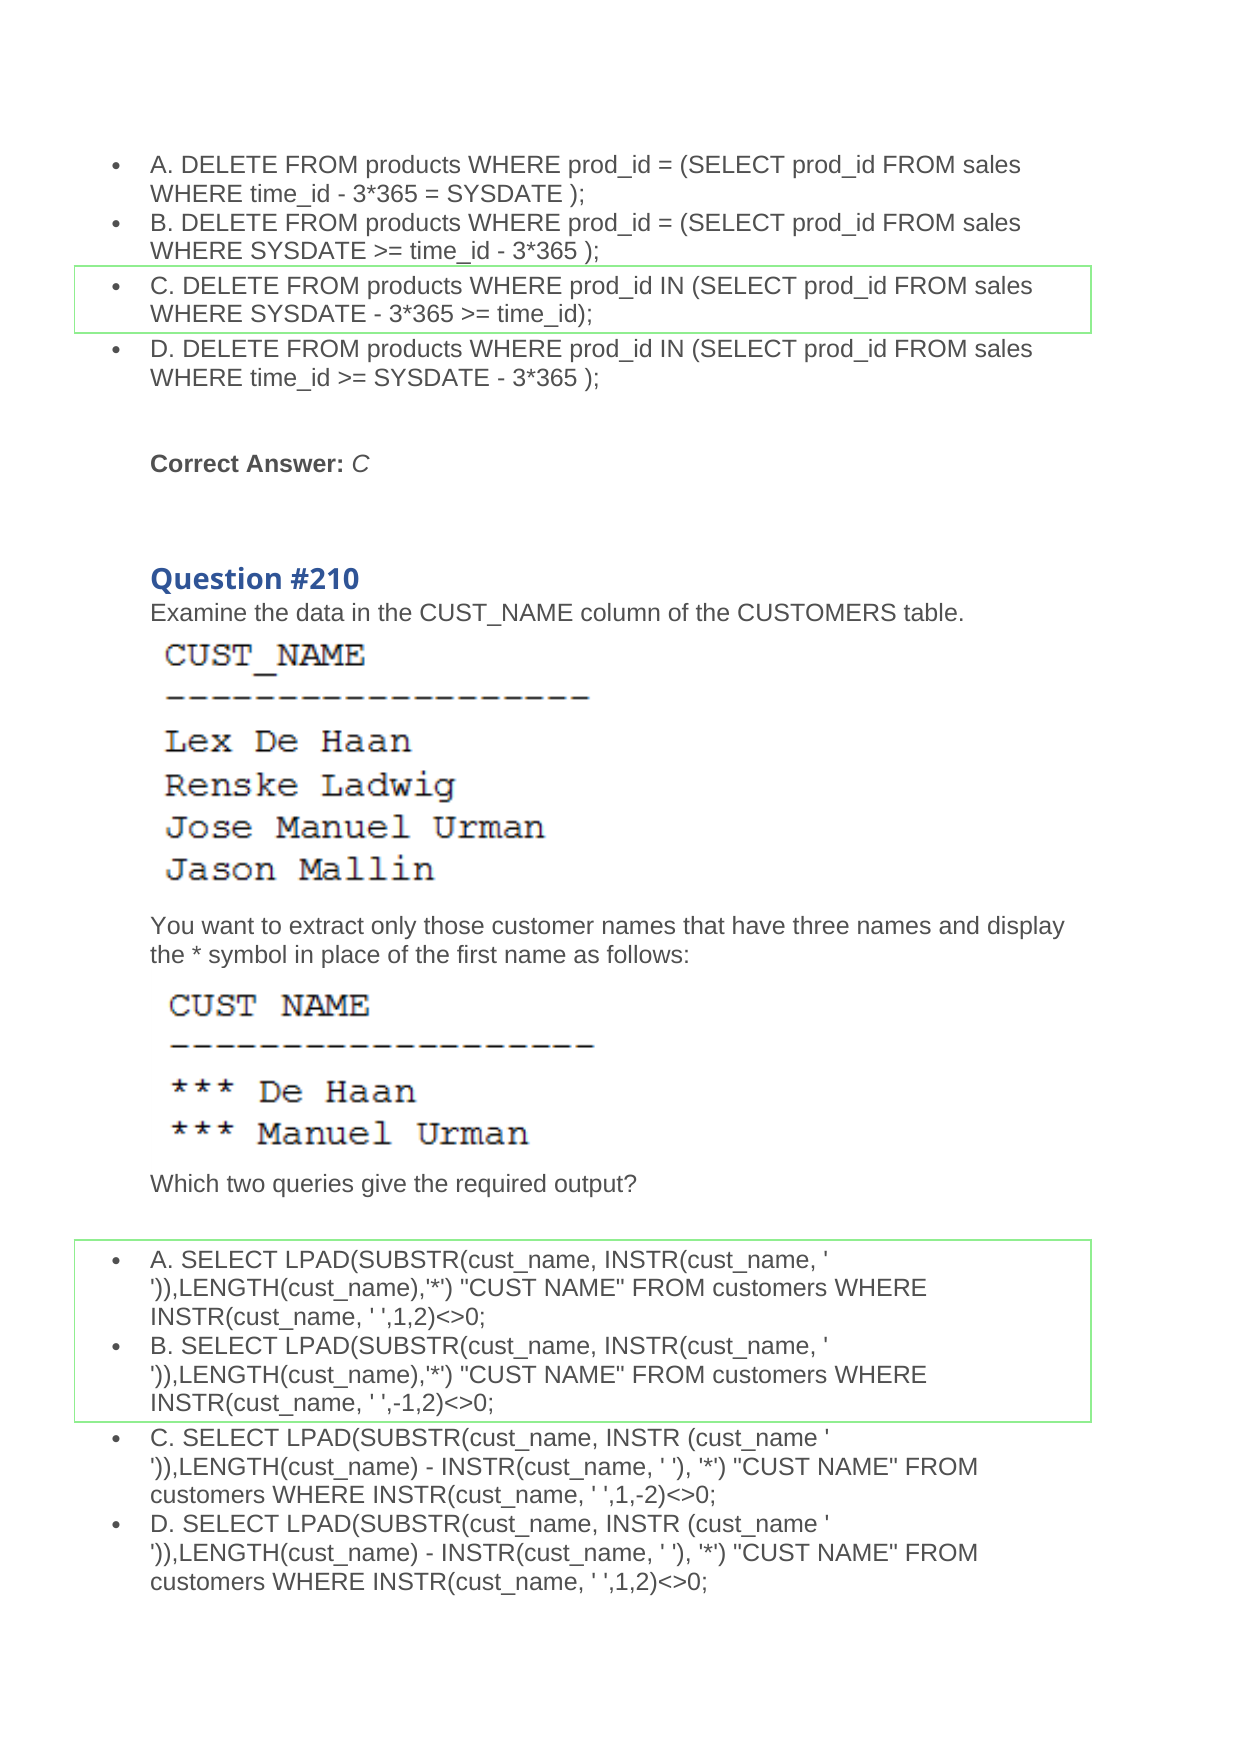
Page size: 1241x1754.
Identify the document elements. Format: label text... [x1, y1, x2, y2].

list A. DELETE FROM products WHERE prod_id = (SELECT prod_id FROM sales WHERE time_id - 3*365 = SYSDATE ); [112, 150, 1090, 207]
list D. DELETE FROM products WHERE prod_id IN (SELECT prod_id FROM sales WHERE time_id >= SYSDATE - 3*365 ); [112, 334, 1090, 391]
list C. DELETE FROM products WHERE prod_id IN (SELECT prod_id FROM sales WHERE SYSDATE - 3*365 >= time_id); [75, 267, 1090, 332]
picture [150, 968, 620, 1170]
list A. SELECT LPAD(SUBSTR(cust_name, INSTR(cust_name, ' ')),LENGTH(cust_name),'*') "CUST NAME" FROM customers WHERE INSTR(cust_name, ' ',1,2)<>0; [75, 1241, 1090, 1325]
list C. SELECT LPAD(SUBSTR(cust_name, INSTR (cust_name ' ')),LENGTH(cust_name) - INSTR(cust_name, ' '), '*') "CUST NAME" FROM customers WHERE INSTR(cust_name, ' ',1,-2)<>0; [112, 1423, 1090, 1509]
text Correct Answer: C [150, 449, 1090, 509]
picture [150, 627, 611, 912]
list B. DELETE FROM products WHERE prod_id = (SELECT prod_id FROM sales WHERE SYSDATE >= time_id - 3*365 ); [112, 207, 1090, 265]
list B. SELECT LPAD(SUBSTR(cust_name, INSTR(cust_name, ' ')),LENGTH(cust_name),'*') "CUST NAME" FROM customers WHERE INSTR(cust_name, ' ',-1,2)<>0; [75, 1325, 1090, 1421]
list D. SELECT LPAD(SUBSTR(cust_name, INSTR (cust_name ' ')),LENGTH(cust_name) - INSTR(cust_name, ' '), '*') "CUST NAME" FROM customers WHERE INSTR(cust_name, ' ',1,2)<>0; [112, 1509, 1090, 1595]
subtitle Question #210 [150, 559, 1090, 598]
